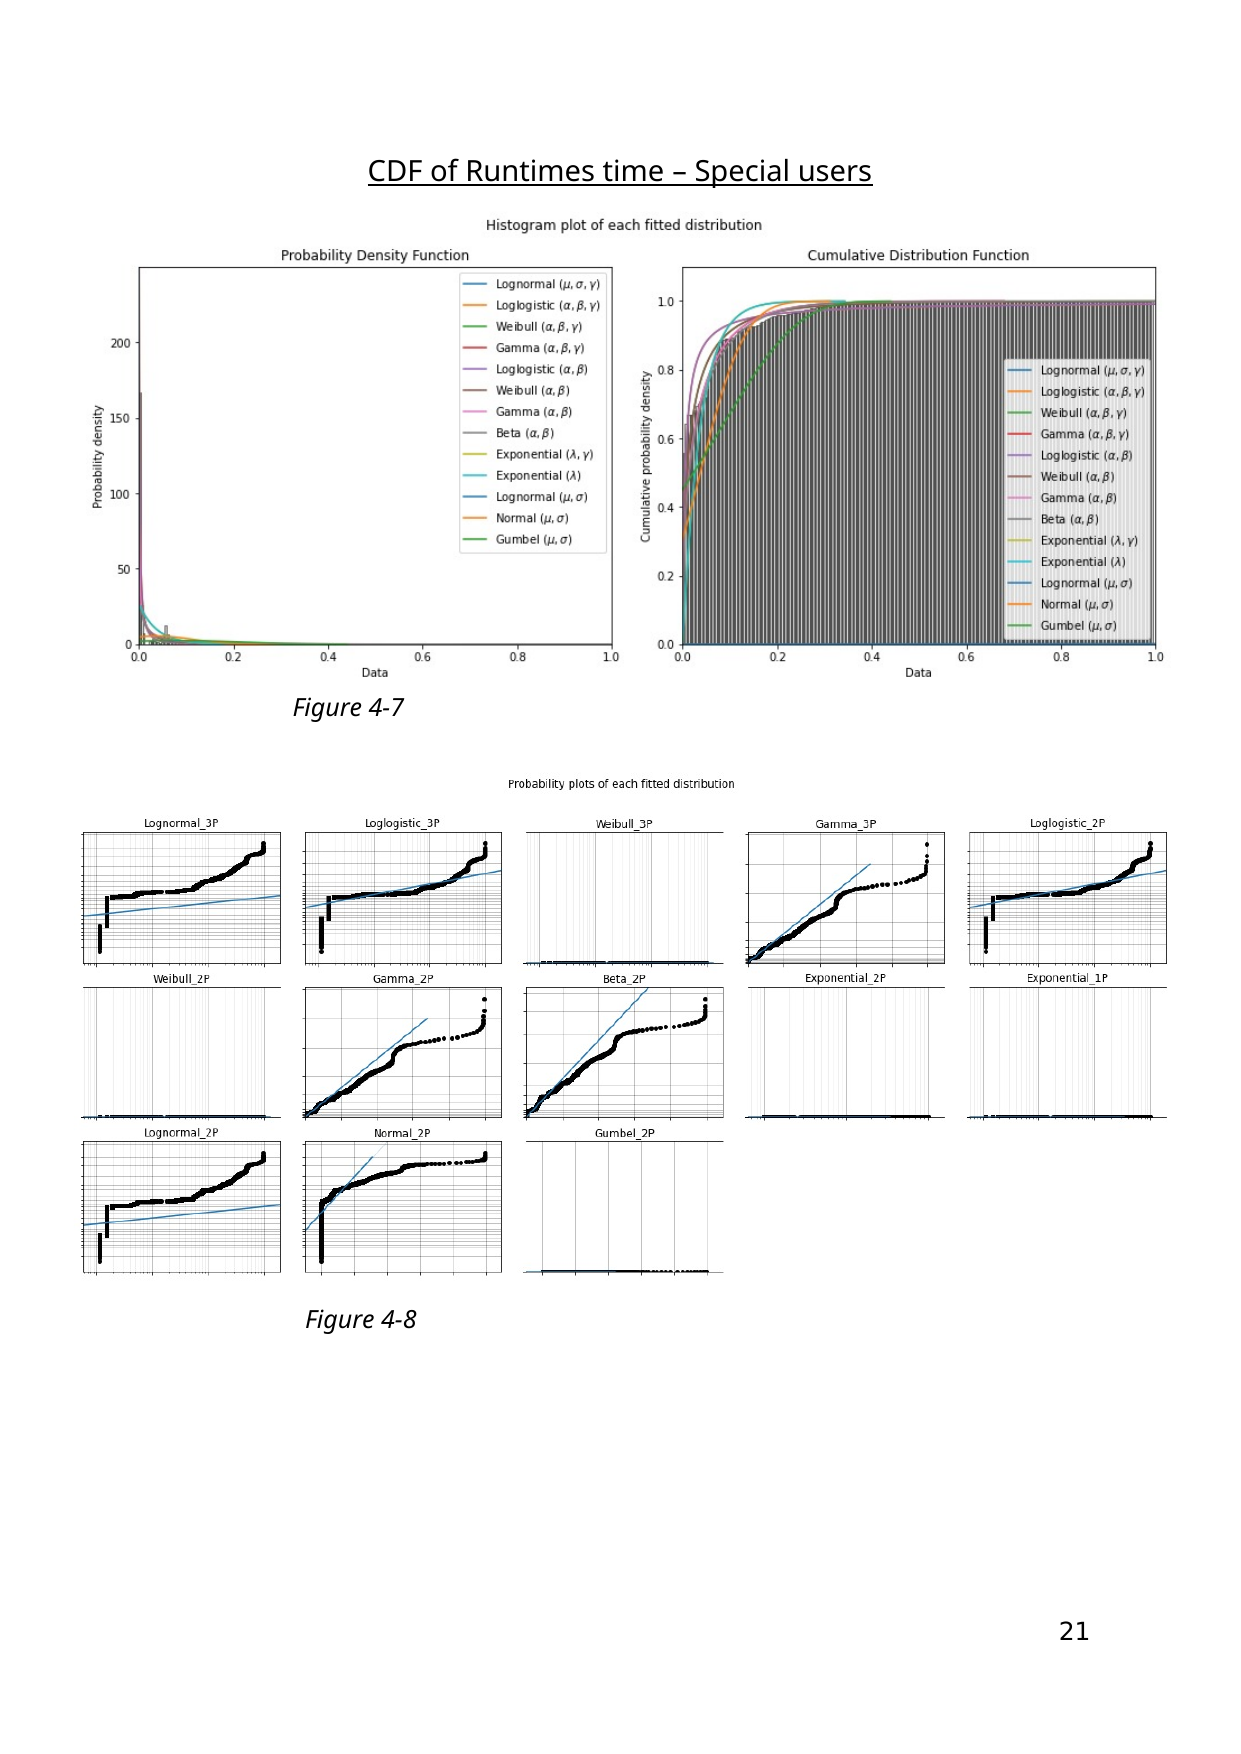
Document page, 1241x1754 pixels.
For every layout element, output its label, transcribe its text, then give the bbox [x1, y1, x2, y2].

picture [73, 772, 1172, 1281]
subtitle CDF of Runtimes time – Special users [150, 150, 1090, 190]
picture [86, 211, 1172, 687]
